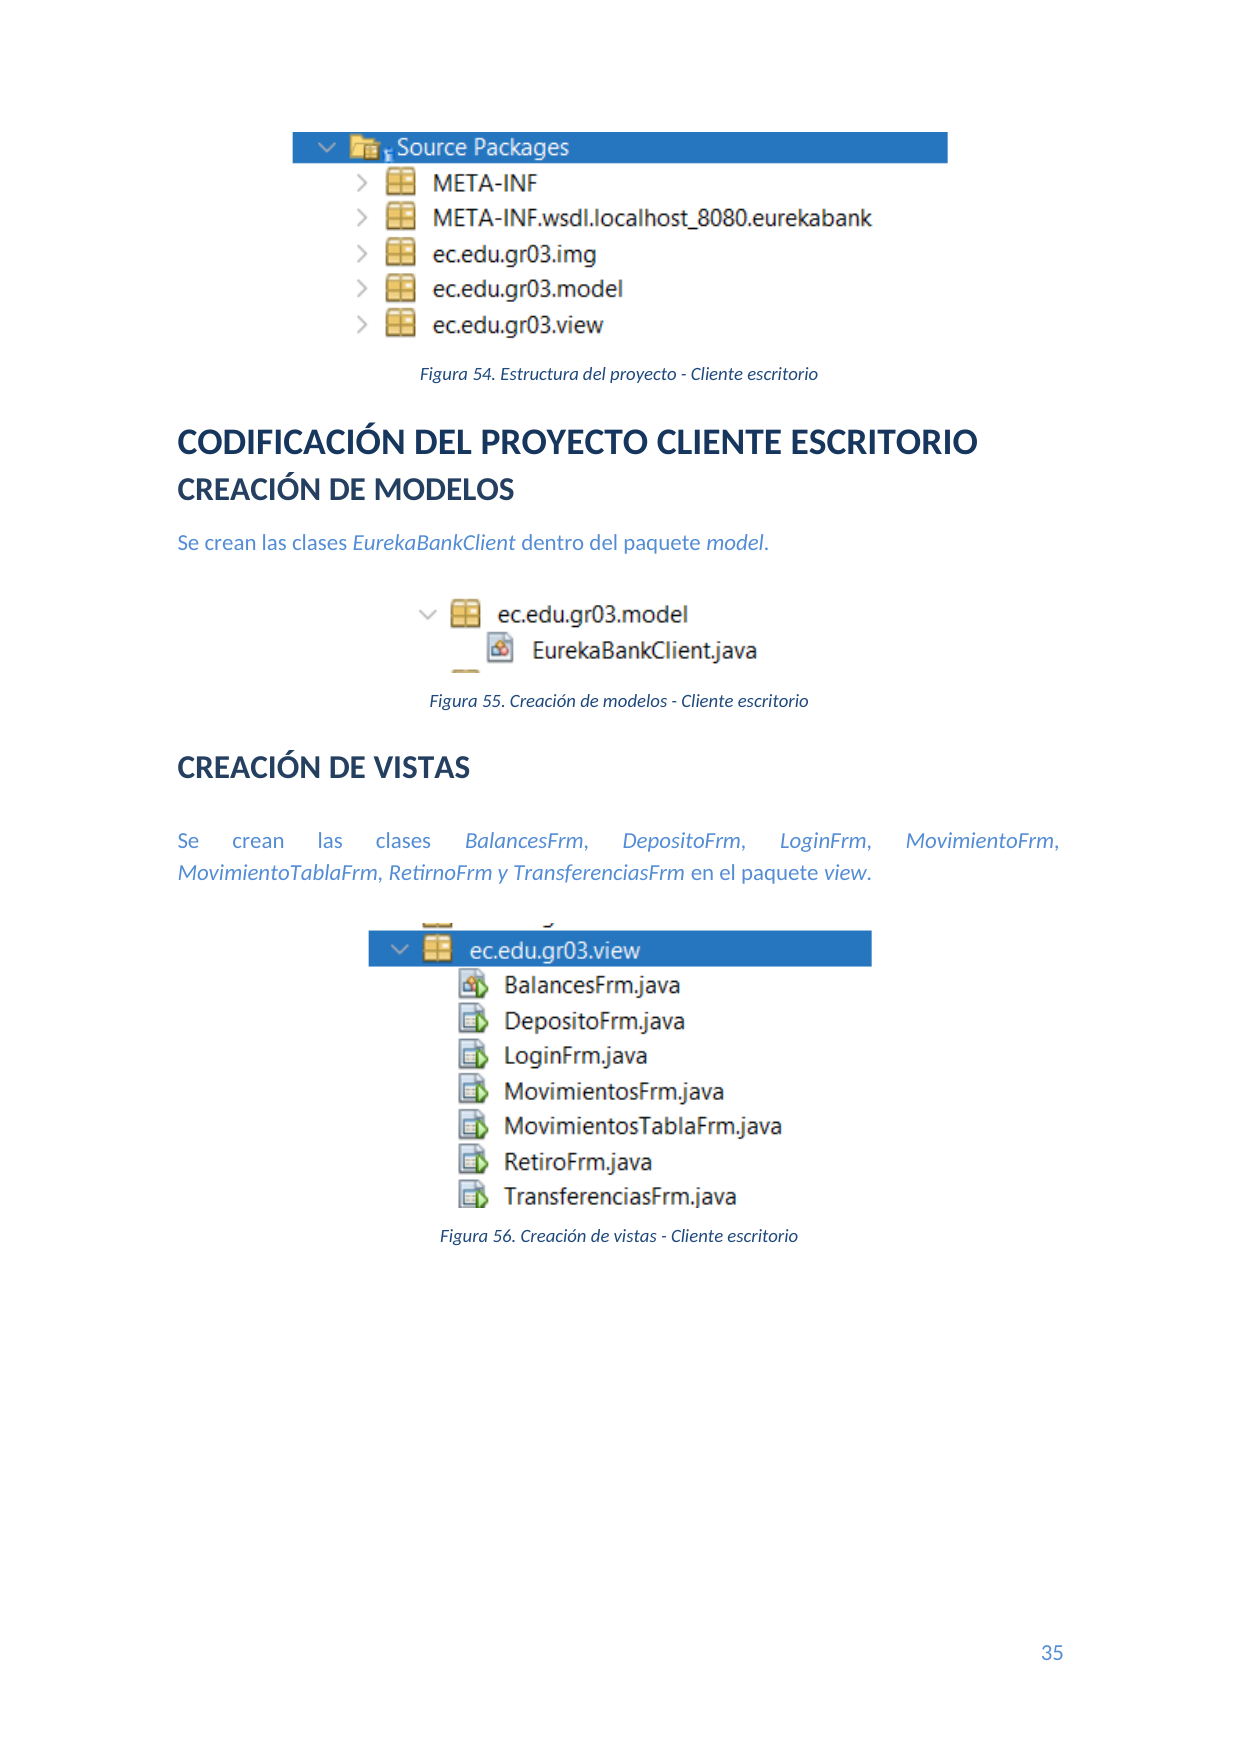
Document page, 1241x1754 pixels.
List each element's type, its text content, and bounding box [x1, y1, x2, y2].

subtitle CREACIÓN DE MODELOS [177, 468, 1063, 509]
picture [368, 923, 872, 1208]
text Se crean las clases BalancesFrm, DepositoFrm, LoginFrm, MovimientoFrm, MovimientoTablaFrm, RetirnoFrm y TransferenciasFrm en el paquete view. [177, 826, 1063, 886]
picture [396, 593, 844, 673]
text CREACIÓN DE VISTAS [177, 746, 1063, 786]
picture [292, 132, 948, 346]
text Se crean las clases EurekaBankClient dentro del paquete model. [177, 528, 1063, 556]
subtitle CODIFICACIÓN DEL PROYECTO CLIENTE ESCRITORIO [177, 418, 1063, 464]
